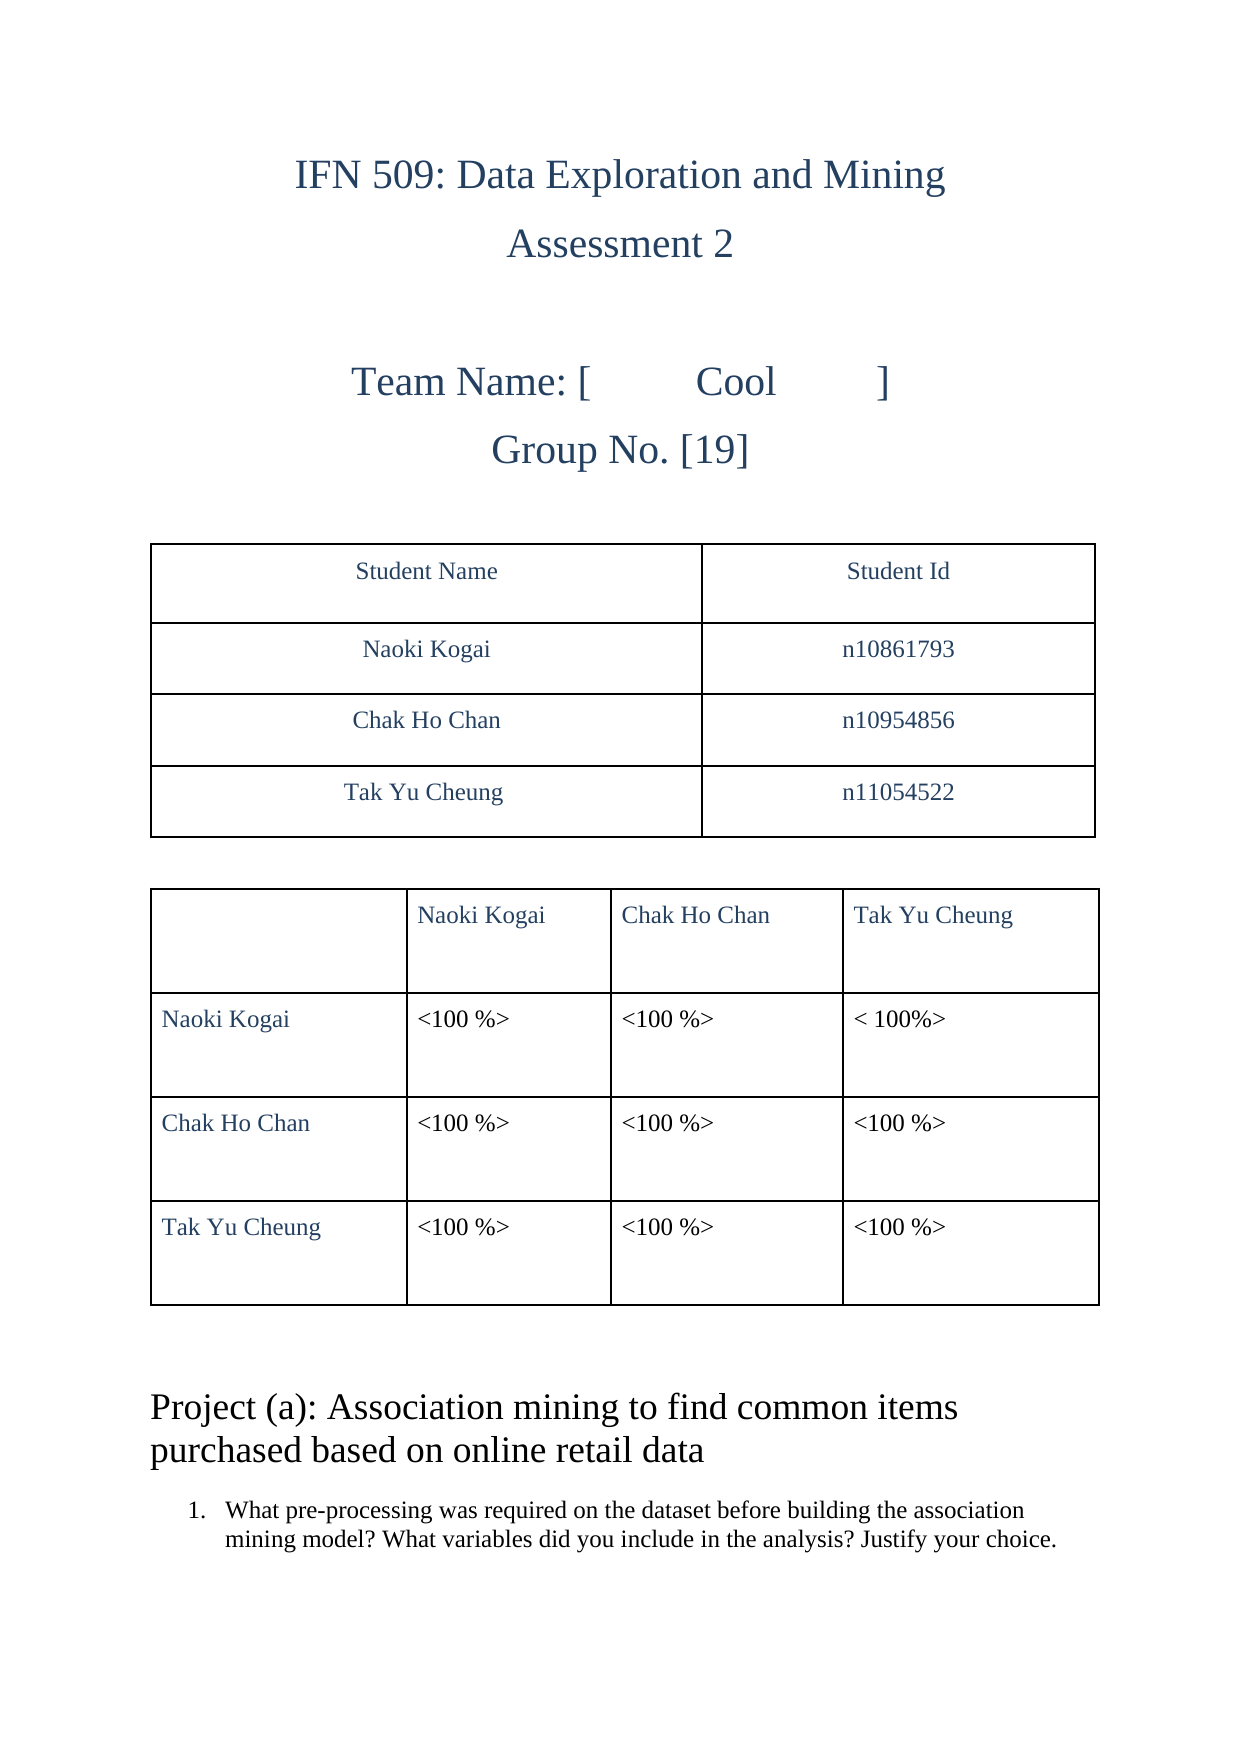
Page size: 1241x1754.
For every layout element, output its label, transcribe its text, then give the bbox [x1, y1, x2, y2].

table_cell < 100%> [844, 994, 1098, 1096]
table_cell <100 %> [612, 994, 842, 1096]
table_cell <100 %> [408, 994, 610, 1096]
list What pre-processing was required on the dataset before building the association mining model? What variables did you include in the analysis? Justify your choice. [187, 1496, 1090, 1553]
text Group No. [19] [150, 425, 1090, 473]
table_cell n10861793 [703, 624, 1094, 693]
table_cell n10954856 [703, 695, 1094, 764]
table_header Chak Ho Chan [612, 890, 842, 992]
table_cell Chak Ho Chan [152, 1098, 406, 1199]
table_header Tak Yu Cheung [844, 890, 1098, 992]
table_cell <100 %> [612, 1098, 842, 1199]
table_header Student Name [152, 545, 701, 622]
table_cell Naoki Kogai [152, 624, 701, 693]
text Team Name: [ Cool ] [150, 356, 1090, 404]
table_cell <100 %> [408, 1098, 610, 1199]
text IFN 509: Data Exploration and Mining [150, 150, 1090, 198]
table_cell Tak Yu Cheung [152, 767, 701, 836]
table_cell Naoki Kogai [152, 994, 406, 1096]
table_cell Tak Yu Cheung [152, 1202, 406, 1303]
table_header Naoki Kogai [408, 890, 610, 992]
table_header Student Id [703, 545, 1094, 622]
table_cell <100 %> [844, 1202, 1098, 1303]
table_cell Chak Ho Chan [152, 695, 701, 764]
text Project (a): Association mining to find common items purchased based on online retail data [150, 1384, 1090, 1471]
table_cell <100 %> [844, 1098, 1098, 1199]
table_cell <100 %> [612, 1202, 842, 1303]
table_cell <100 %> [408, 1202, 610, 1303]
table_cell n11054522 [703, 767, 1094, 836]
table_header [152, 890, 406, 992]
text Assessment 2 [150, 219, 1090, 267]
